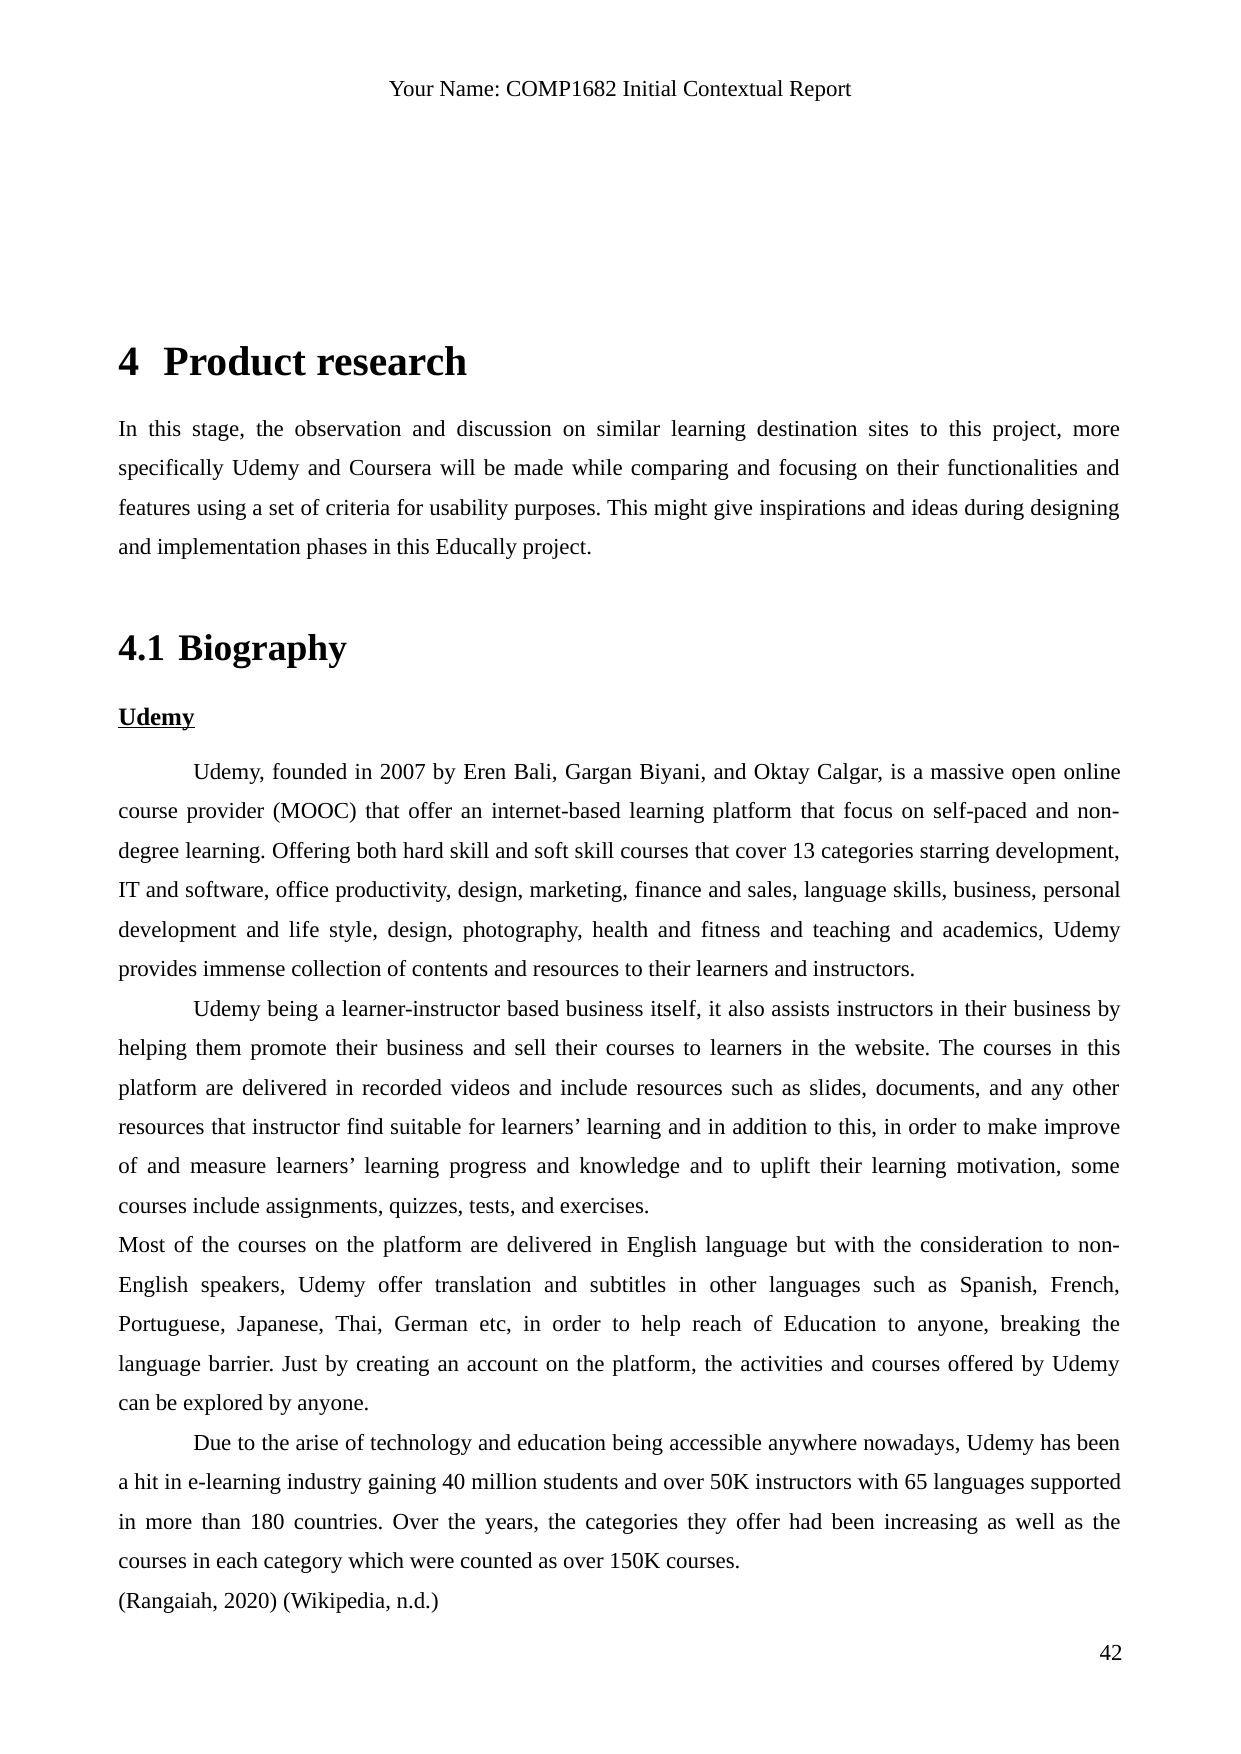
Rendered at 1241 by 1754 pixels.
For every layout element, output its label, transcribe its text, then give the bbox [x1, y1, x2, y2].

subtitle Biography [118, 625, 1122, 668]
text Udemy [118, 702, 1122, 731]
text Most of the courses on the platform are delivered in English language but with the consideration to non-English speakers, Udemy offer translation and subtitles in other languages such as Spanish, French, Portuguese, Japanese, Thai, German etc, in order to help reach of Education to anyone, breaking the language barrier. Just by creating an account on the platform, the activities and courses offered by Udemy can be explored by anyone. [118, 1231, 1122, 1416]
text In this stage, the observation and discussion on similar learning destination sites to this project, more specifically Udemy and Coursera will be made while comparing and focusing on their functionalities and features using a set of criteria for usability purposes. This might give inspirations and ideas during designing and implementation phases in this Educally project. [118, 415, 1122, 560]
text Udemy, founded in 2007 by Eren Bali, Gargan Biyani, and Oktay Calgar, is a massive open online course provider (MOOC) that offer an internet-based learning platform that focus on self-paced and non-degree learning. Offering both hard skill and soft skill courses that cover 13 categories starring development, IT and software, office productivity, design, marketing, finance and sales, language skills, business, personal development and life style, design, photography, health and fitness and teaching and academics, Udemy provides immense collection of contents and resources to their learners and instructors. [118, 758, 1122, 981]
subtitle Product research [118, 337, 1122, 385]
text Due to the arise of technology and education being accessible anywhere nowadays, Udemy has been a hit in e-learning industry gaining 40 million students and over 50K instructors with 65 languages supported in more than 180 countries. Over the years, the categories they offer had been increasing as well as the courses in each category which were counted as over 150K courses. [118, 1429, 1122, 1574]
text Udemy being a learner-instructor based business itself, it also assists instructors in their business by helping them promote their business and sell their courses to learners in the website. The courses in this platform are delivered in recorded videos and include resources such as slides, documents, and any other resources that instructor find suitable for learners’ learning and in addition to this, in order to make improve of and measure learners’ learning progress and knowledge and to uplift their learning motivation, some courses include assignments, quizzes, tests, and exercises. [118, 994, 1122, 1218]
